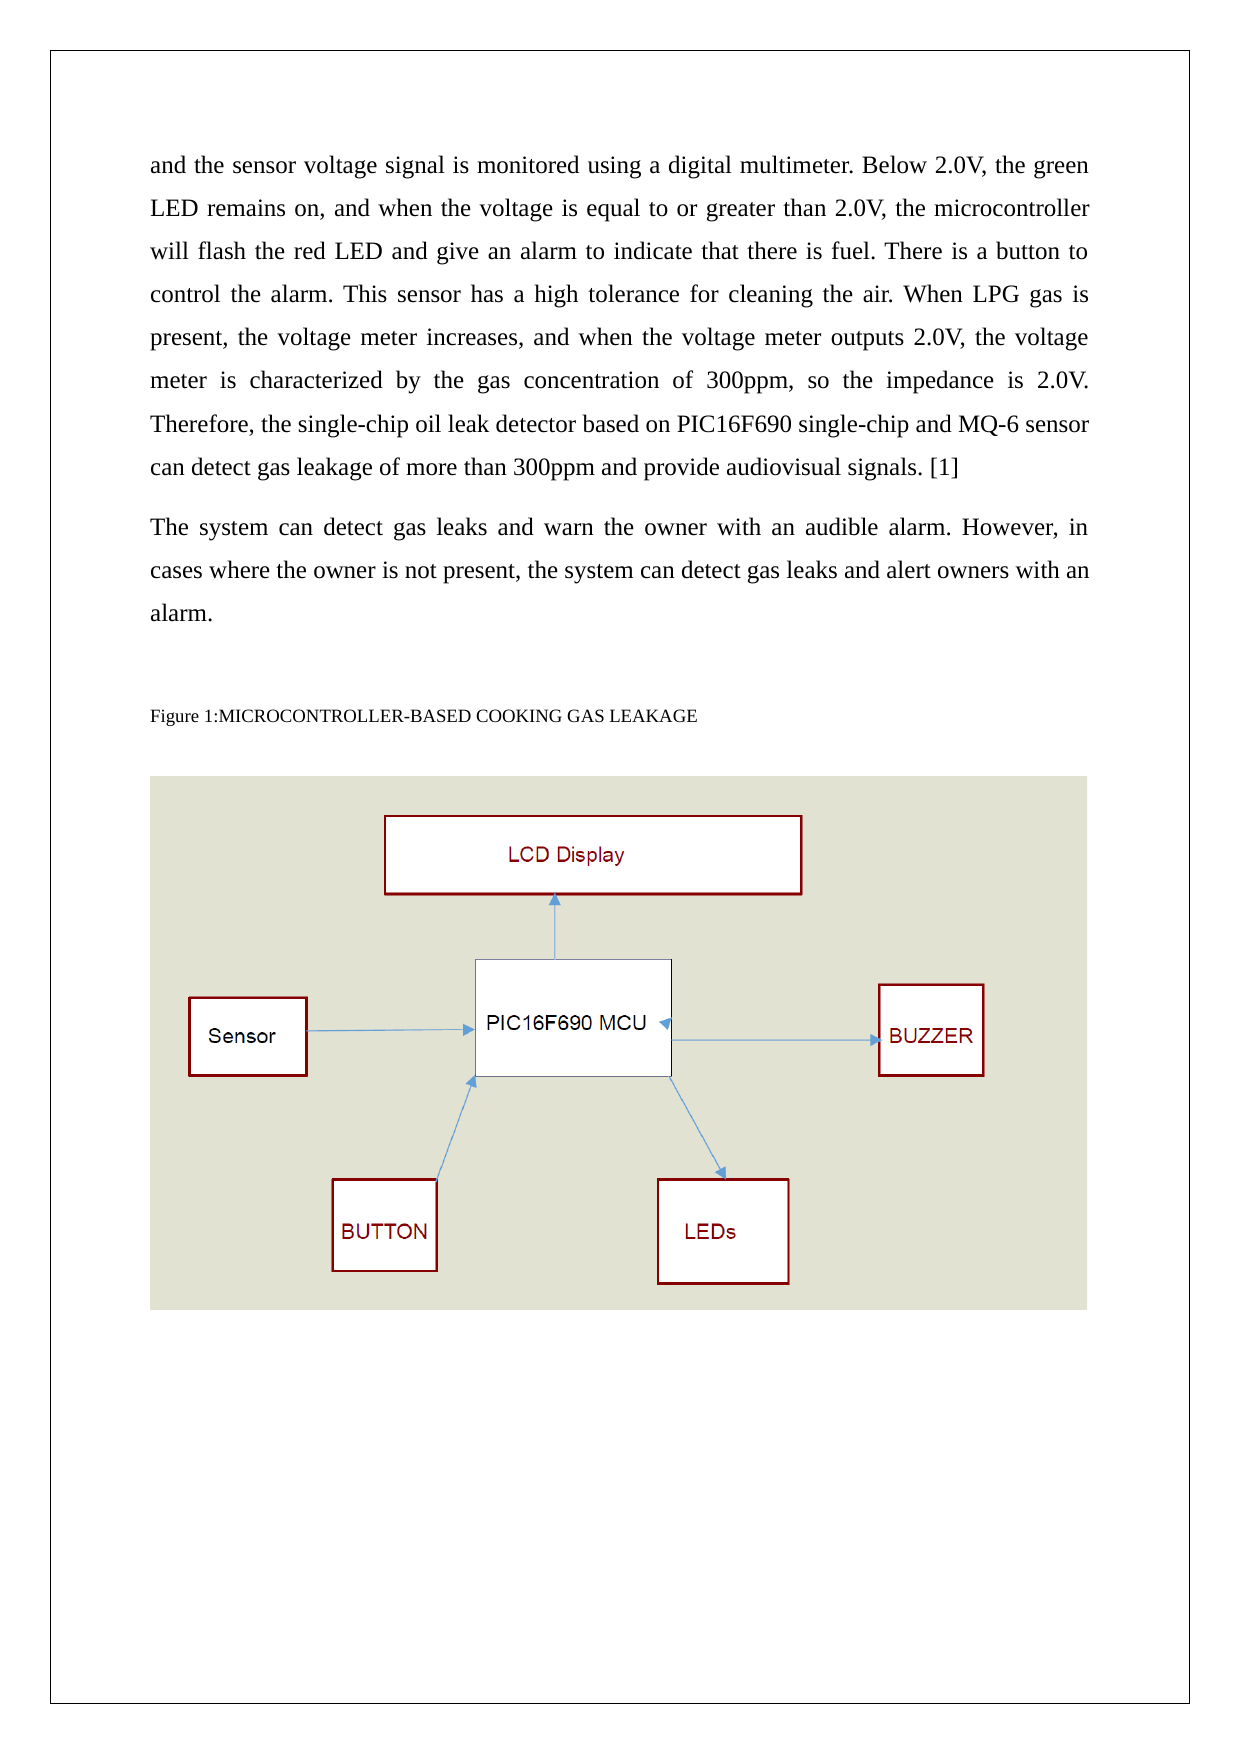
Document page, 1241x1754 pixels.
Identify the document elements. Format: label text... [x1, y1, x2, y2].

picture [150, 776, 1088, 1310]
text Figure 1:MICROCONTROLLER-BASED COOKING GAS LEAKAGE [150, 705, 1090, 727]
text The system can detect gas leaks and warn the owner with an audible alarm. However, in cases where the owner is not present, the system can detect gas leaks and alert owners with an alarm. [150, 512, 1090, 627]
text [150, 150, 1090, 481]
